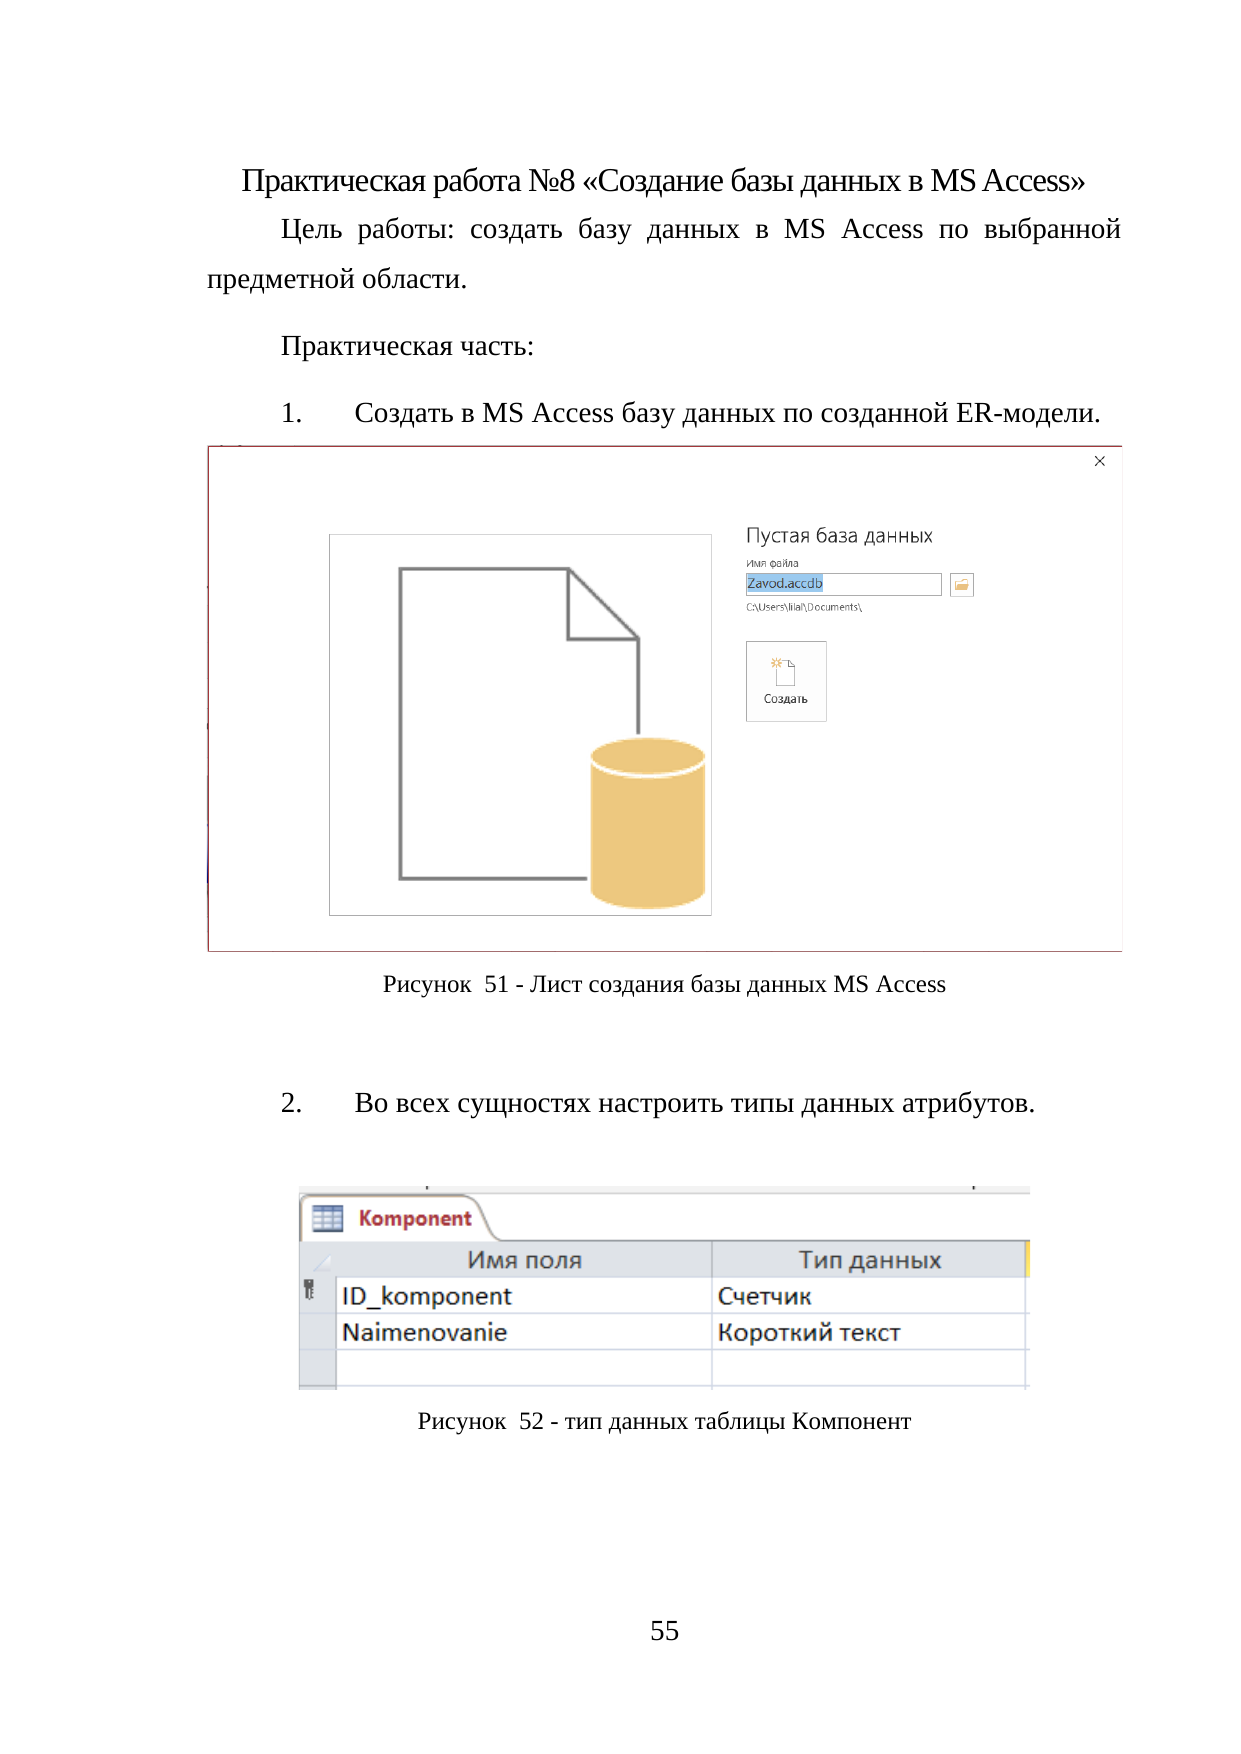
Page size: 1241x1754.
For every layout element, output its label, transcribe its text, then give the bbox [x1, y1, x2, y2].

text Практическая часть: [207, 328, 1122, 362]
picture [206, 445, 1123, 952]
title Практическая работа №8 «Создание базы данных в MS Access» [207, 160, 1122, 198]
list Во всех сущностях настроить типы данных атрибутов. [207, 1085, 1122, 1119]
list Создать в MS Access базу данных по созданной ER-модели. [207, 395, 1122, 429]
text Цель работы: создать базу данных в MS Access по выбранной предметной области. [207, 211, 1122, 295]
picture [298, 1186, 1030, 1390]
